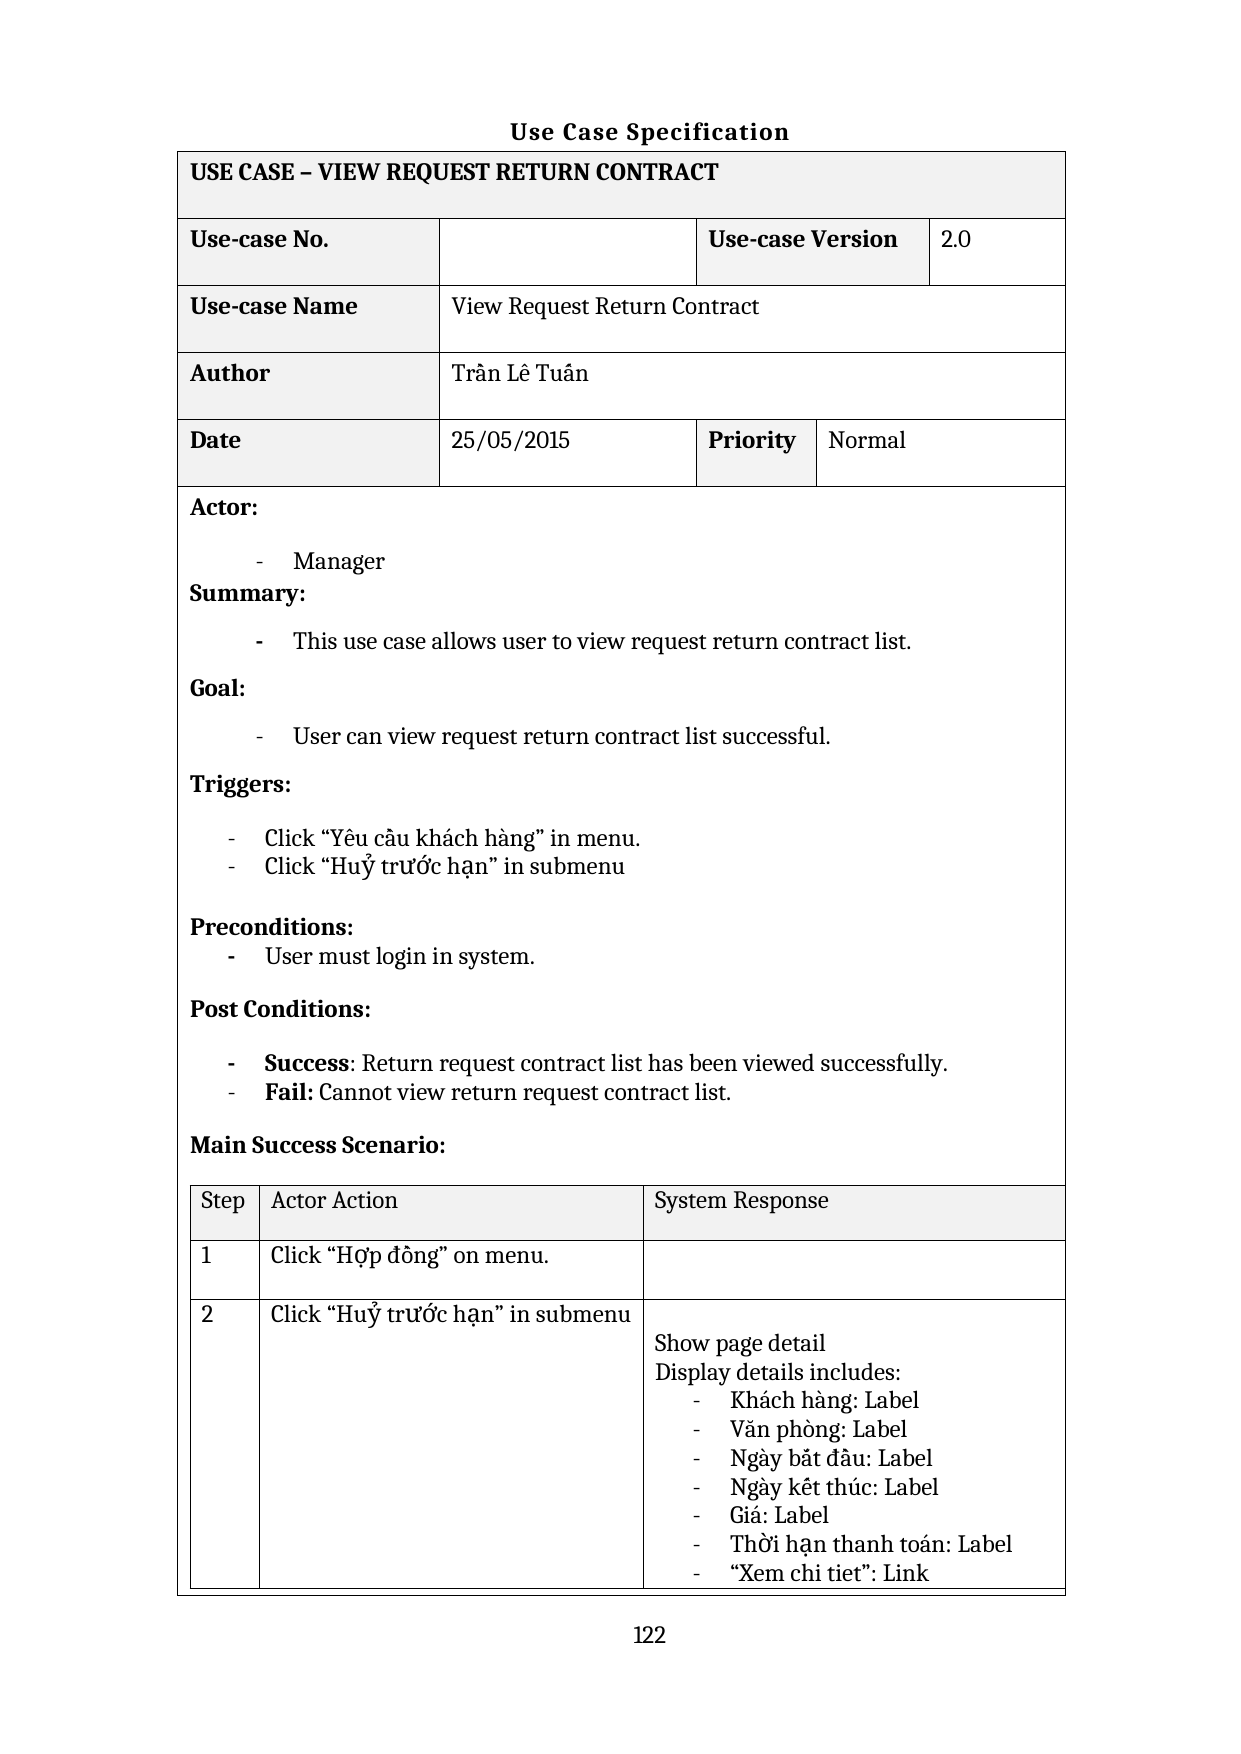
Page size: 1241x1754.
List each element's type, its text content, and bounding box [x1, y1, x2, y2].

subtitle Use Case Specification [177, 118, 1122, 147]
table_cell 2.0 [930, 219, 1065, 285]
table_cell View Request Return Contract [440, 286, 1065, 352]
table_cell Priority [697, 420, 816, 486]
table_cell Author [178, 353, 439, 419]
table_cell Date [178, 420, 439, 486]
table_cell Use-case Name [178, 286, 439, 352]
table_cell [440, 219, 696, 285]
table_cell Trần Lê Tuấn [440, 353, 1065, 419]
table_cell Use-case Version [697, 219, 929, 285]
table_header USE CASE – VIEW REQUEST RETURN CONTRACT [178, 152, 1065, 218]
table_cell 25/05/2015 [440, 420, 696, 486]
table_cell Use-case No. [178, 219, 439, 285]
table_cell Normal [817, 420, 1065, 486]
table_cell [178, 487, 1065, 1594]
